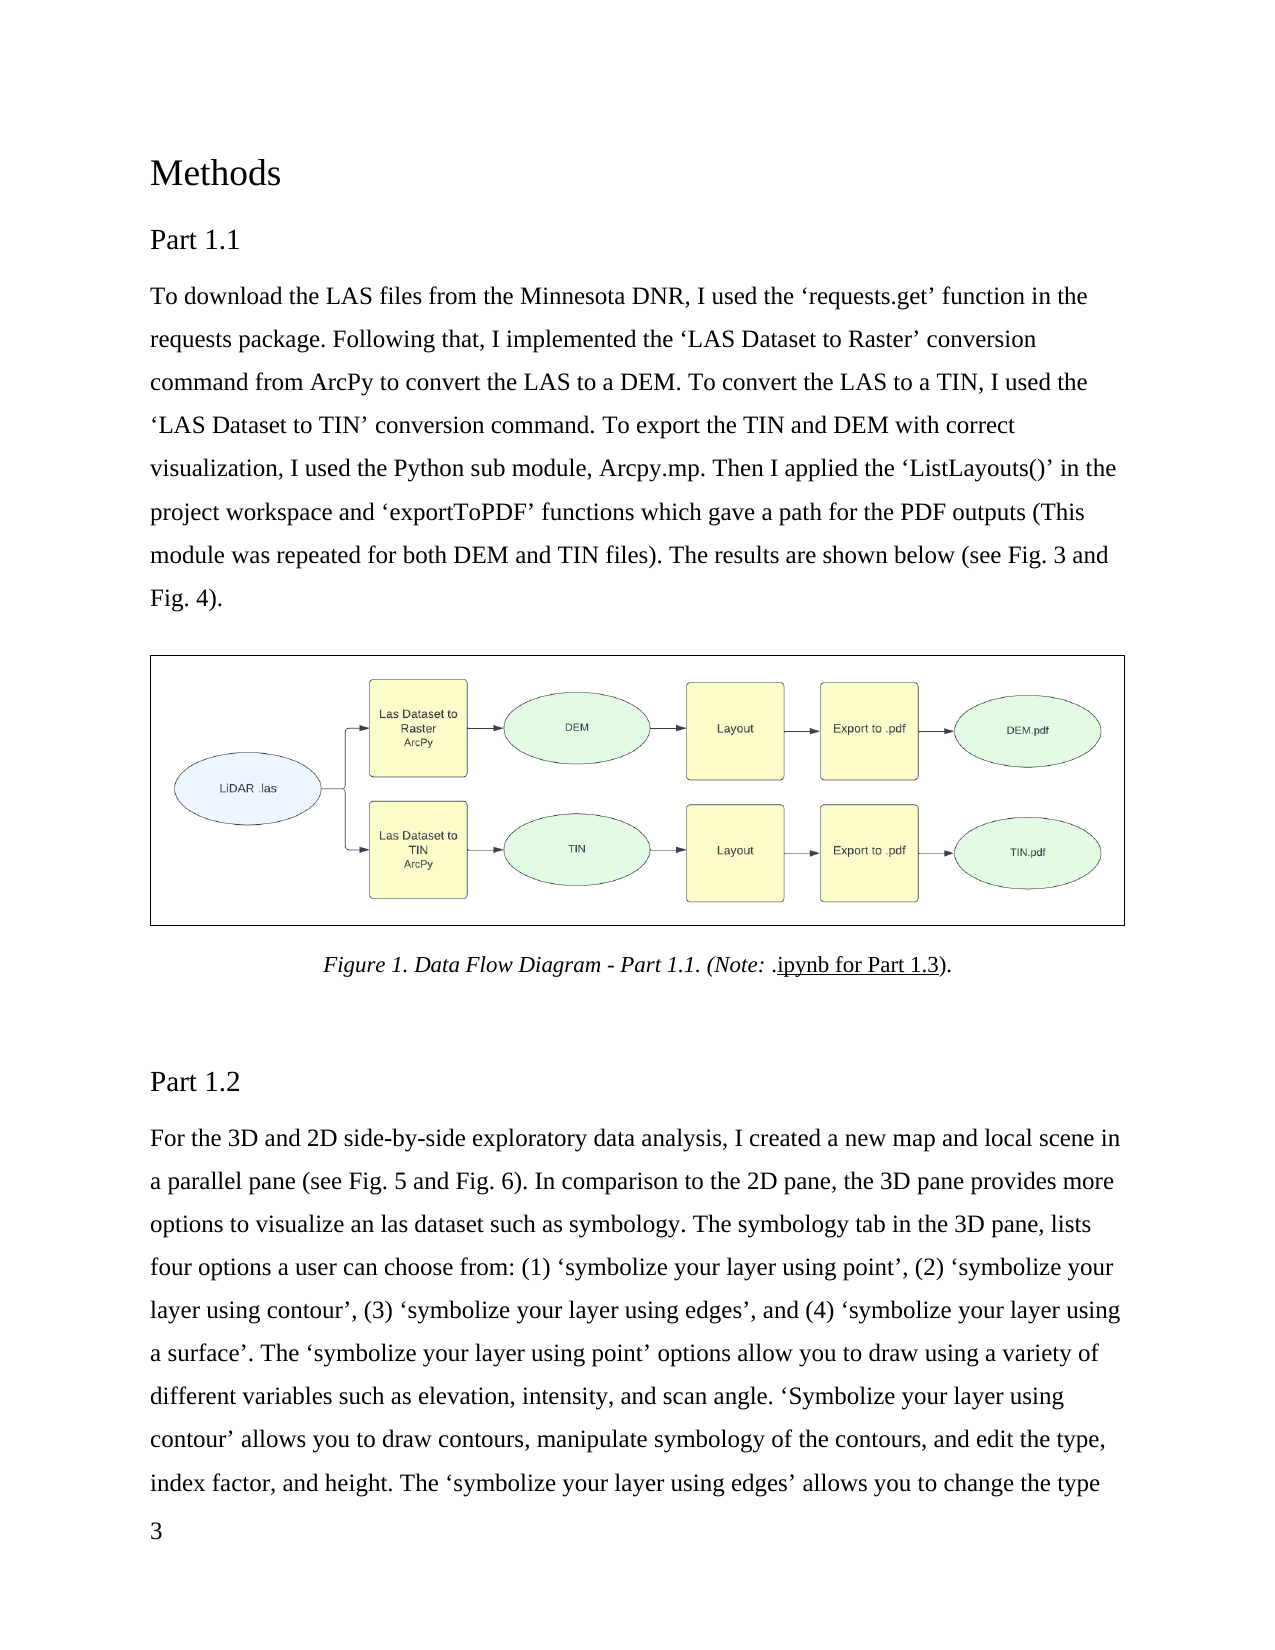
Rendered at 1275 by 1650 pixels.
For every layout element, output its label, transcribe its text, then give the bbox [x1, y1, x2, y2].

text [150, 1123, 1125, 1496]
subtitle Part 1.1 [150, 222, 1125, 256]
subtitle Part 1.2 [150, 1064, 1125, 1097]
subtitle Methods [150, 150, 1125, 193]
text Figure 1. Data Flow Diagram - Part 1.1. (Note: .ipynb for Part 1.3). [150, 951, 1125, 977]
text To download the LAS files from the Minnesota DNR, I used the ‘requests.get’ function in the requests package. Following that, I implemented the ‘LAS Dataset to Raster’ conversion command from ArcPy to convert the LAS to a DEM. To convert the LAS to a TIN, I used the ‘LAS Dataset to TIN’ conversion command. To export the TIN and DEM with correct visualization, I used the Python sub module, Arcpy.mp. Then I applied the ‘ListLayouts()’ in the project workspace and ‘exportToPDF’ functions which gave a path for the PDF outputs (This module was repeated for both DEM and TIN files). The results are shown below (see Fig. 3 and Fig. 4). [150, 281, 1125, 612]
picture [151, 656, 1124, 925]
